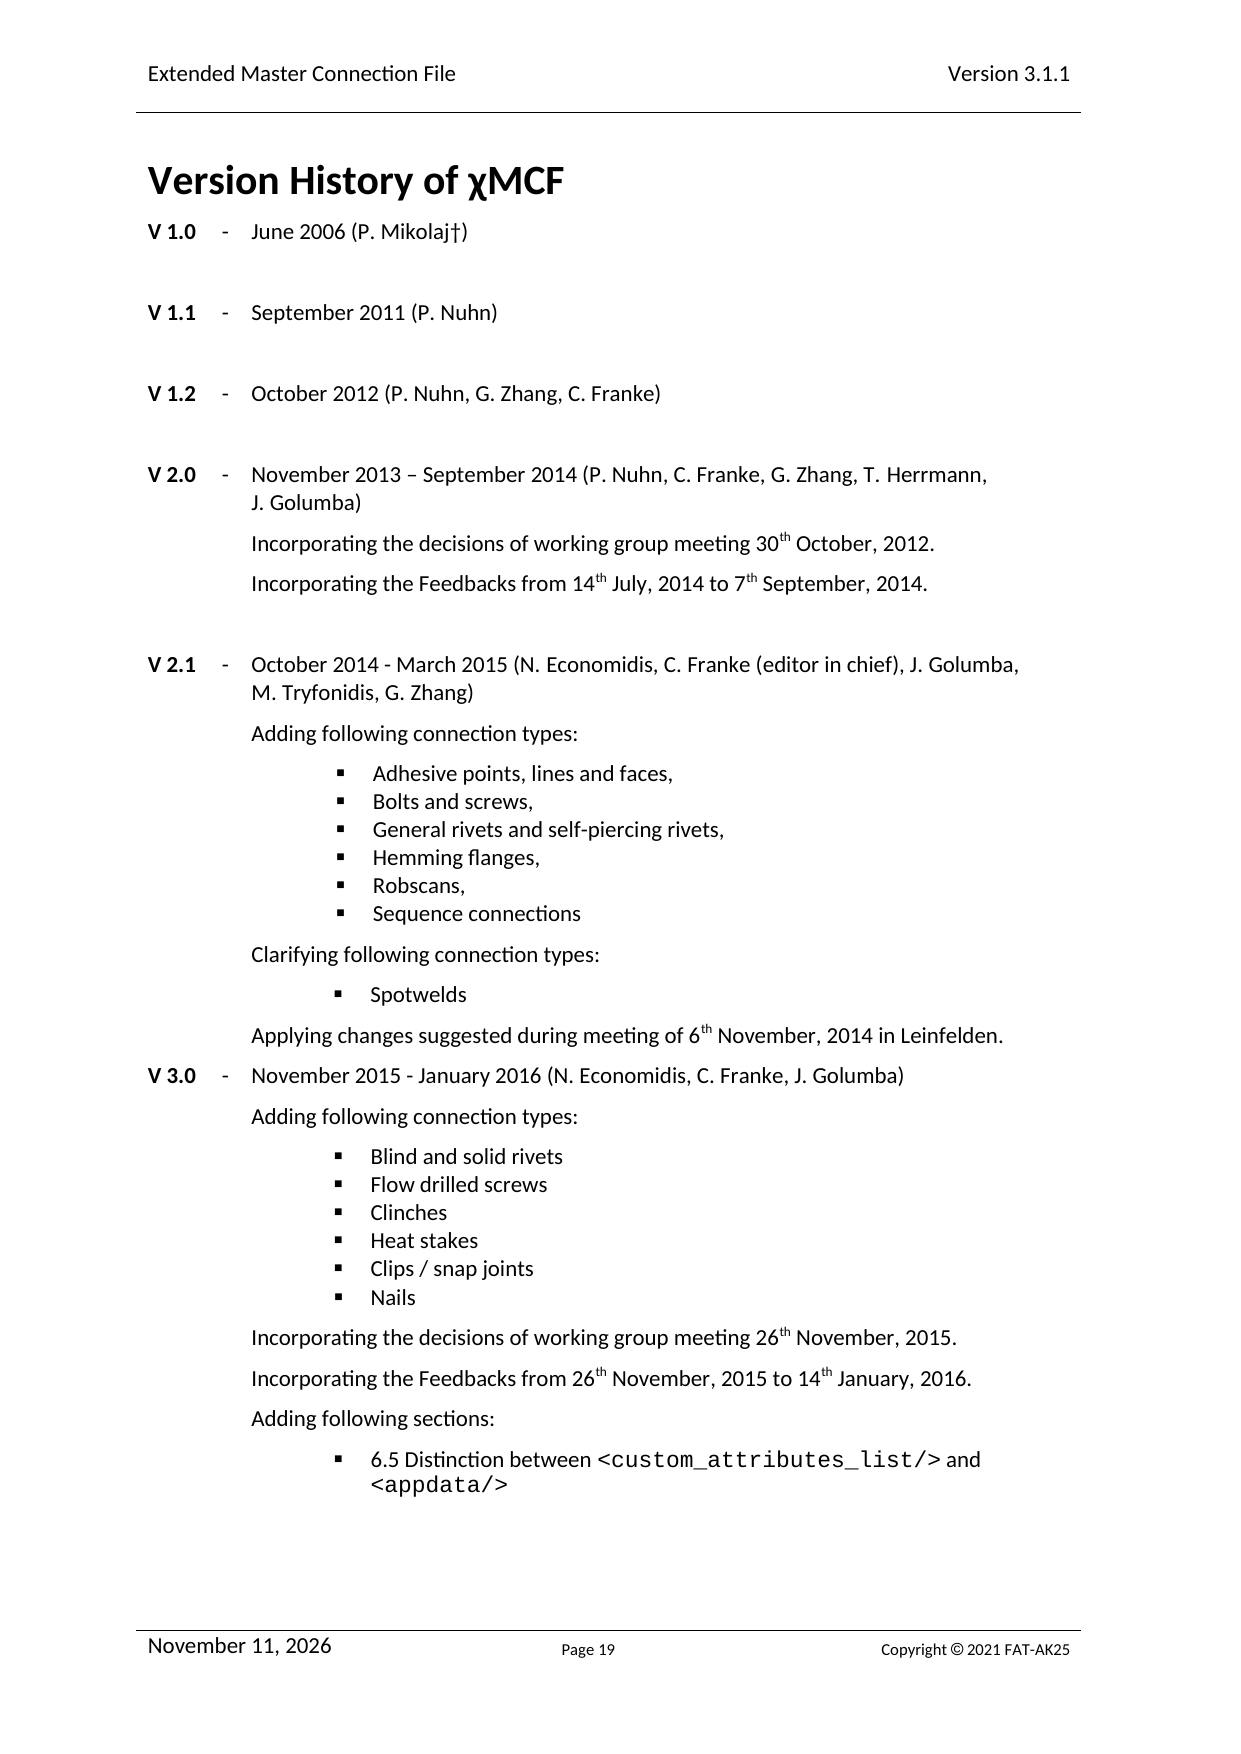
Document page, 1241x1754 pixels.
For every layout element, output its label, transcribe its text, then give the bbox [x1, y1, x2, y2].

list Robscans, [335, 871, 1092, 899]
list Spotwelds [333, 980, 1092, 1008]
text Version History of χMCF [148, 154, 1092, 204]
text Incorporating the Feedbacks from 14th July, 2014 to 7th September, 2014. [148, 569, 1092, 597]
text V 1.2 - October 2012 (P. Nuhn, G. Zhang, C. Franke) [148, 379, 1092, 407]
list General rivets and self-piercing rivets, [335, 815, 1092, 843]
list 6.5 Distinction between <custom_attributes_list/> and <appdata/> [333, 1445, 1092, 1500]
text V 1.0 - June 2006 (P. Mikolaj†) [148, 217, 1092, 245]
text V 1.1 - September 2011 (P. Nuhn) [148, 298, 1092, 326]
list Adhesive points, lines and faces, [335, 759, 1092, 787]
text V 3.0 - November 2015 - January 2016 (N. Economidis, C. Franke, J. Golumba) [148, 1061, 1092, 1089]
list Hemming flanges, [335, 843, 1092, 871]
list Blind and solid rivets [333, 1142, 1092, 1171]
text V 2.0 - November 2013 – September 2014 (P. Nuhn, C. Franke, G. Zhang, T. Herrmann, J. Golumba) [148, 460, 1092, 516]
list Nails [333, 1283, 1092, 1311]
text Incorporating the decisions of working group meeting 30th October, 2012. [148, 529, 1092, 557]
list Bolts and screws, [335, 787, 1092, 815]
list Clips / snap joints [333, 1254, 1092, 1283]
list Flow drilled screws [333, 1171, 1092, 1198]
list Sequence connections [335, 899, 1092, 927]
list Heat stakes [333, 1227, 1092, 1254]
text Adding following sections: [148, 1404, 1092, 1432]
text Adding following connection types: [148, 719, 1092, 747]
text V 2.1 - October 2014 - March 2015 (N. Economidis, C. Franke (editor in chief), J. Golumba, M. Tryfonidis, G. Zhang) [148, 650, 1092, 706]
list Clinches [333, 1198, 1092, 1227]
text Incorporating the decisions of working group meeting 26th November, 2015. [148, 1323, 1092, 1351]
text Clarifying following connection types: [148, 940, 1092, 968]
text Adding following connection types: [148, 1102, 1092, 1130]
text Incorporating the Feedbacks from 26th November, 2015 to 14th January, 2016. [148, 1364, 1092, 1392]
text Applying changes suggested during meeting of 6th November, 2014 in Leinfelden. [148, 1021, 1092, 1049]
